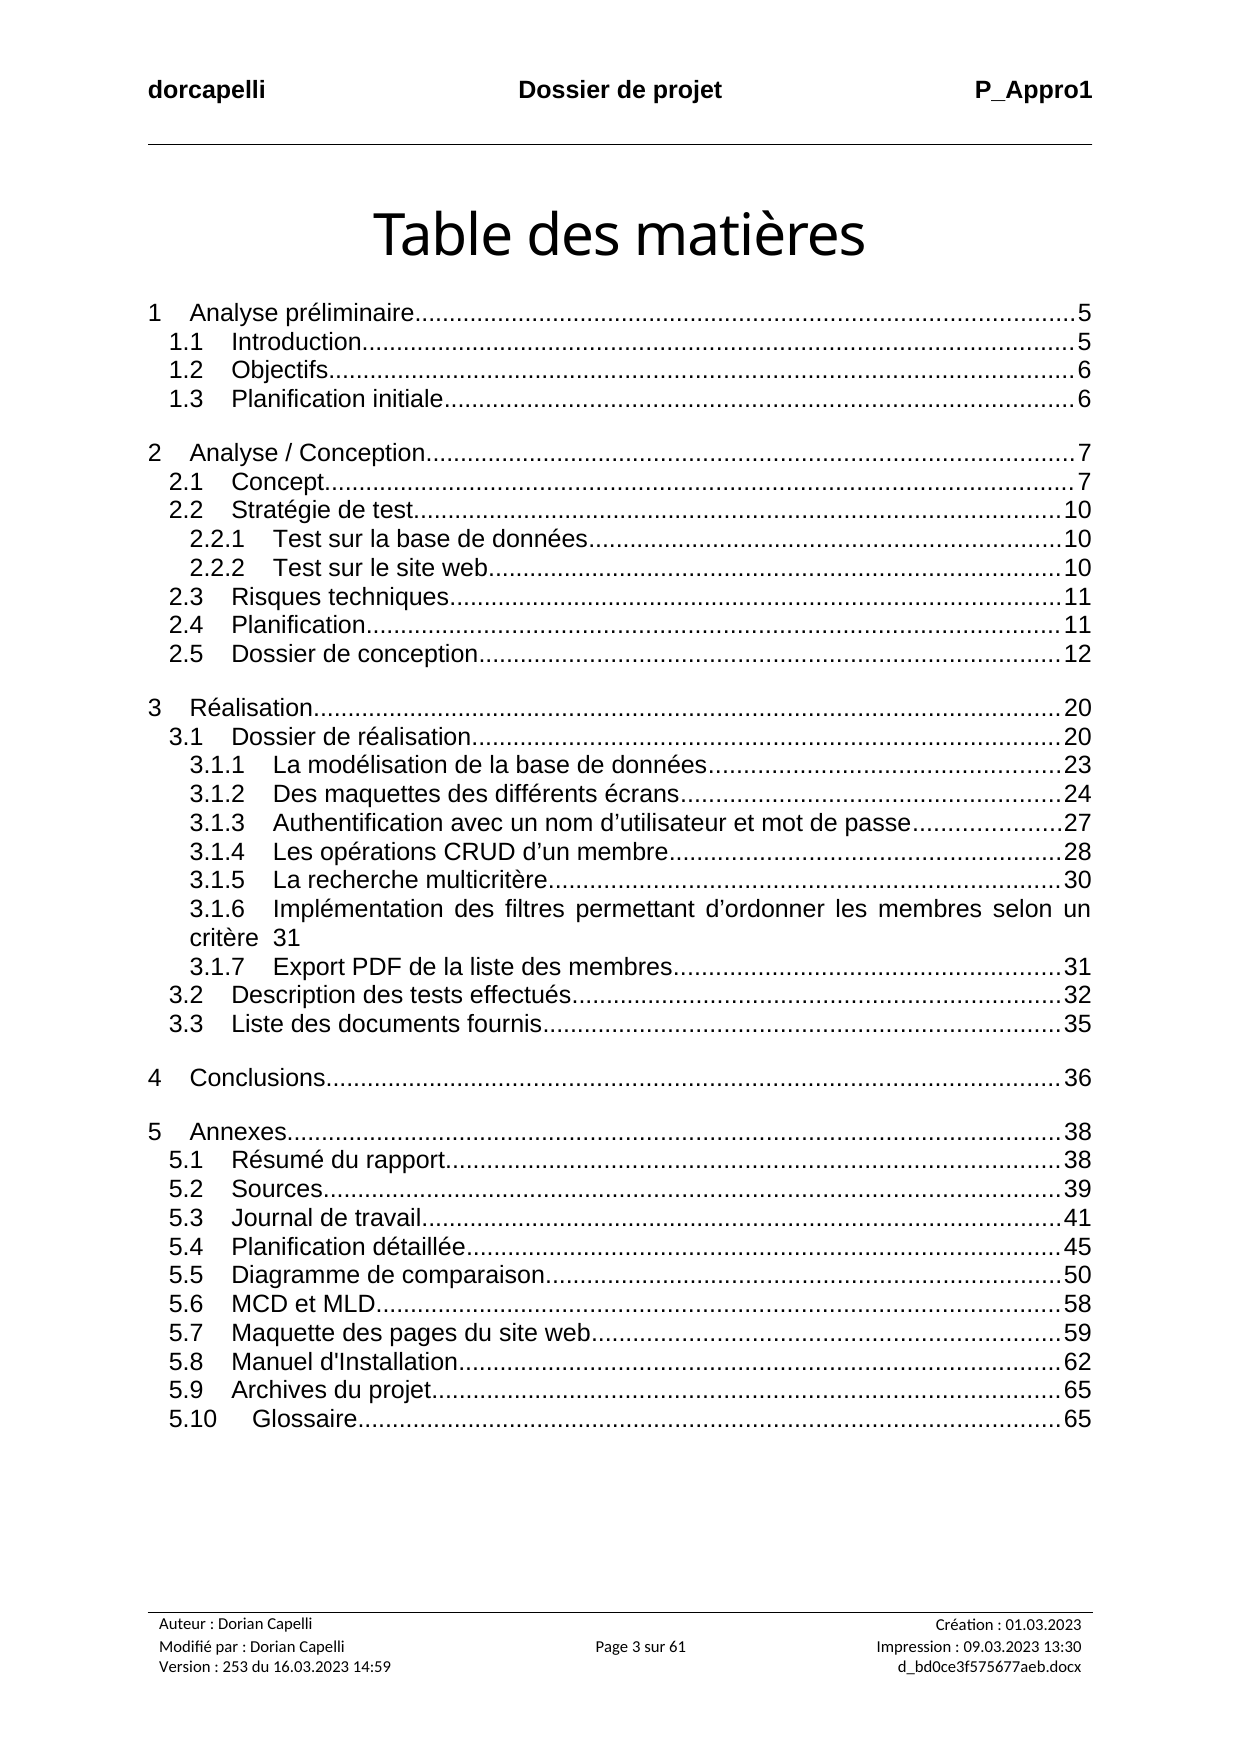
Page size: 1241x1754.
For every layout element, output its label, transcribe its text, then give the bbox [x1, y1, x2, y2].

text 5.5 Diagramme de comparaison 50 [168, 1260, 1092, 1289]
text 1 Analyse préliminaire 5 [148, 298, 1092, 326]
text 2.5 Dossier de conception 12 [168, 639, 1092, 668]
text 1.1 Introduction 5 [168, 326, 1092, 355]
text 5.2 Sources 39 [168, 1174, 1092, 1203]
text 5.7 Maquette des pages du site web 59 [168, 1318, 1092, 1346]
text 3.1.3 Authentification avec un nom d’utilisateur et mot de passe 27 [189, 808, 1092, 836]
text 3.1.1 La modélisation de la base de données 23 [189, 750, 1092, 779]
text 3 Réalisation 20 [148, 693, 1092, 721]
text 2 Analyse / Conception 7 [148, 438, 1092, 466]
text 5.6 MCD et MLD 58 [168, 1289, 1092, 1318]
text 1.2 Objectifs 6 [168, 355, 1092, 384]
text 3.1.2 Des maquettes des différents écrans 24 [189, 779, 1092, 808]
text 3.2 Description des tests effectués 32 [168, 980, 1092, 1009]
text 2.2 Stratégie de test 10 [168, 495, 1092, 524]
title Table des matières [148, 193, 1092, 273]
text 3.1.4 Les opérations CRUD d’un membre 28 [189, 836, 1092, 865]
text 5.4 Planification détaillée 45 [168, 1231, 1092, 1260]
text 2.4 Planification 11 [168, 610, 1092, 639]
text 2.2.2 Test sur le site web 10 [189, 553, 1092, 581]
text 3.3 Liste des documents fournis 35 [168, 1009, 1092, 1038]
text 3.1 Dossier de réalisation 20 [168, 721, 1092, 750]
text 3.1.5 La recherche multicritère 30 [189, 865, 1092, 894]
text 1.3 Planification initiale 6 [168, 384, 1092, 413]
text 3.1.6 Implémentation des filtres permettant d’ordonner les membres selon un critère 31 [189, 894, 1092, 951]
text 5 Annexes 38 [148, 1116, 1092, 1145]
text 5.3 Journal de travail 41 [168, 1203, 1092, 1231]
text 3.1.7 Export PDF de la liste des membres 31 [189, 951, 1092, 980]
text 5.9 Archives du projet 65 [168, 1375, 1092, 1404]
text 4 Conclusions 36 [148, 1063, 1092, 1091]
text 2.1 Concept 7 [168, 466, 1092, 495]
text 5.10 Glossaire 65 [168, 1404, 1092, 1433]
text 5.8 Manuel d'Installation 62 [168, 1346, 1092, 1375]
text 2.2.1 Test sur la base de données 10 [189, 524, 1092, 553]
text 5.1 Résumé du rapport 38 [168, 1145, 1092, 1174]
text 2.3 Risques techniques 11 [168, 581, 1092, 610]
